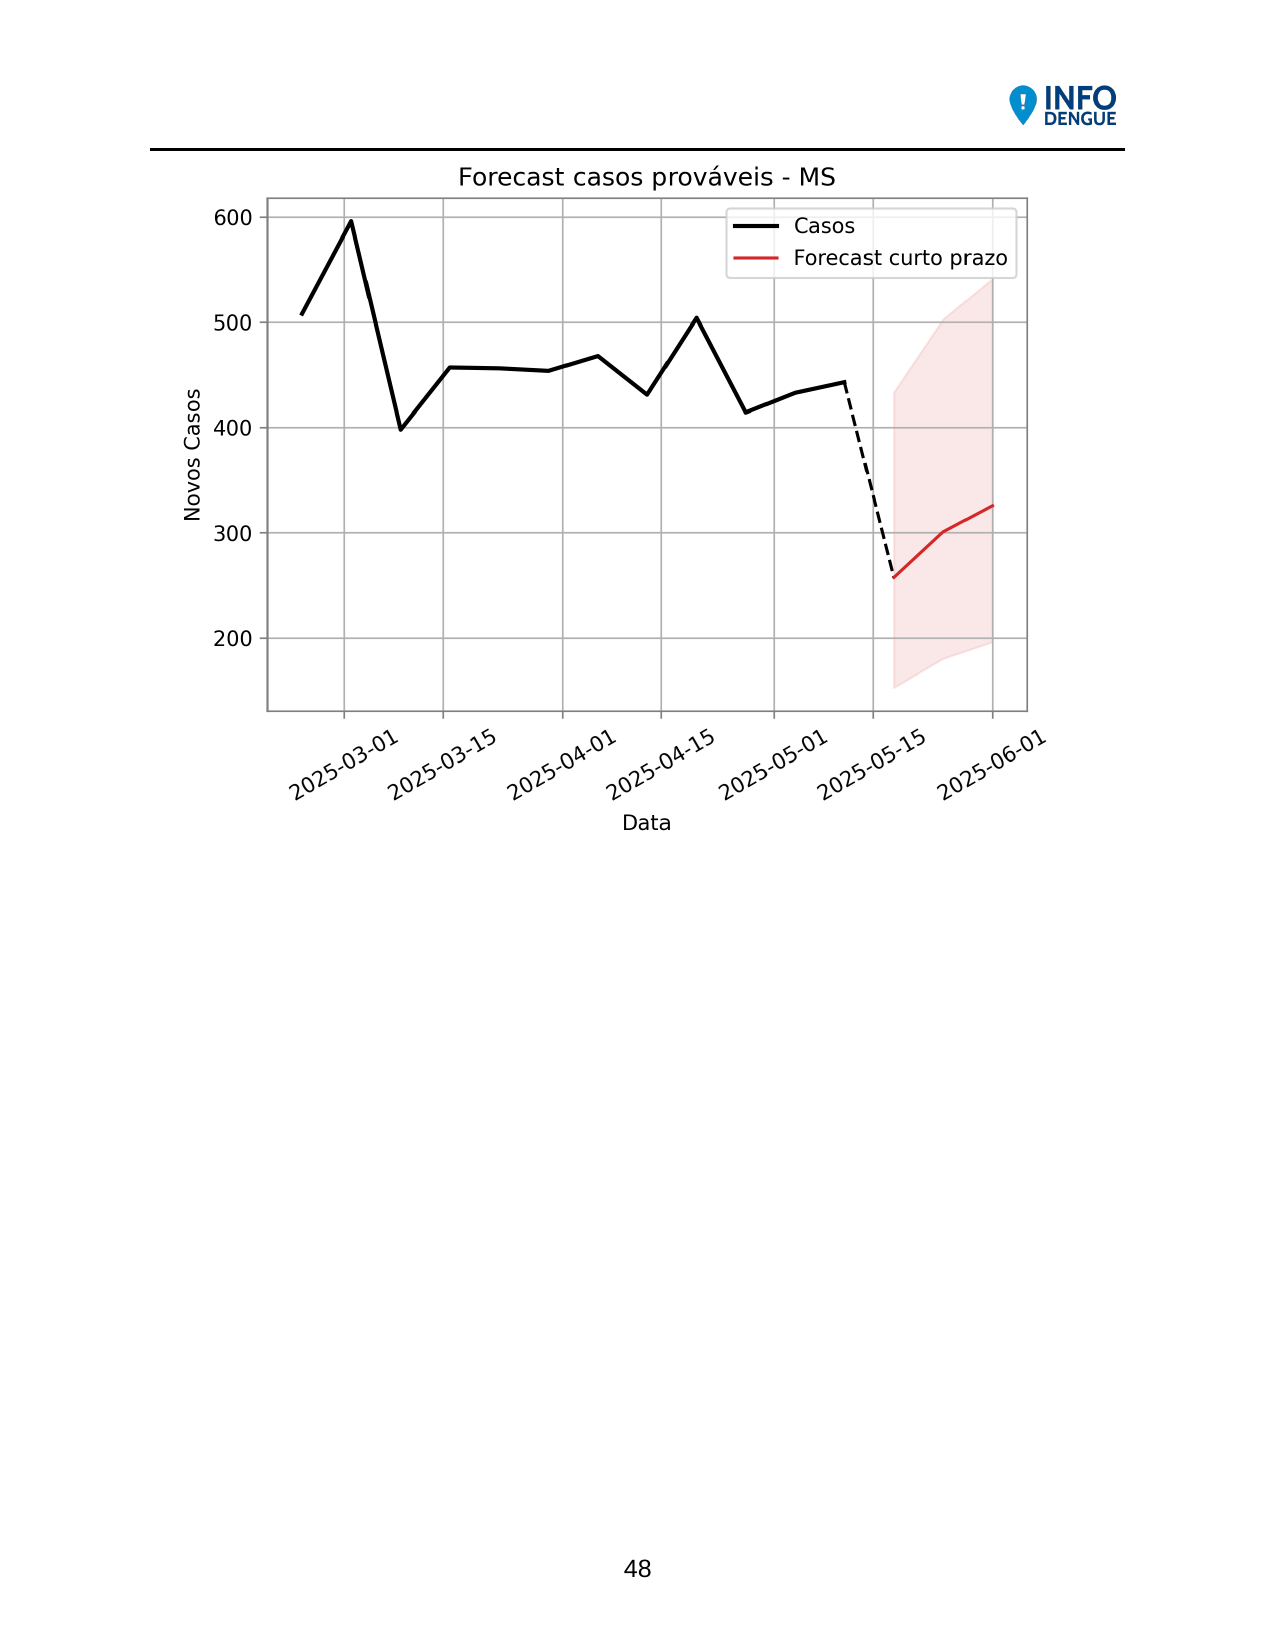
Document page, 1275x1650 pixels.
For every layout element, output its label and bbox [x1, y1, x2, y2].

picture [1000, 75, 1125, 136]
picture [168, 151, 1065, 849]
